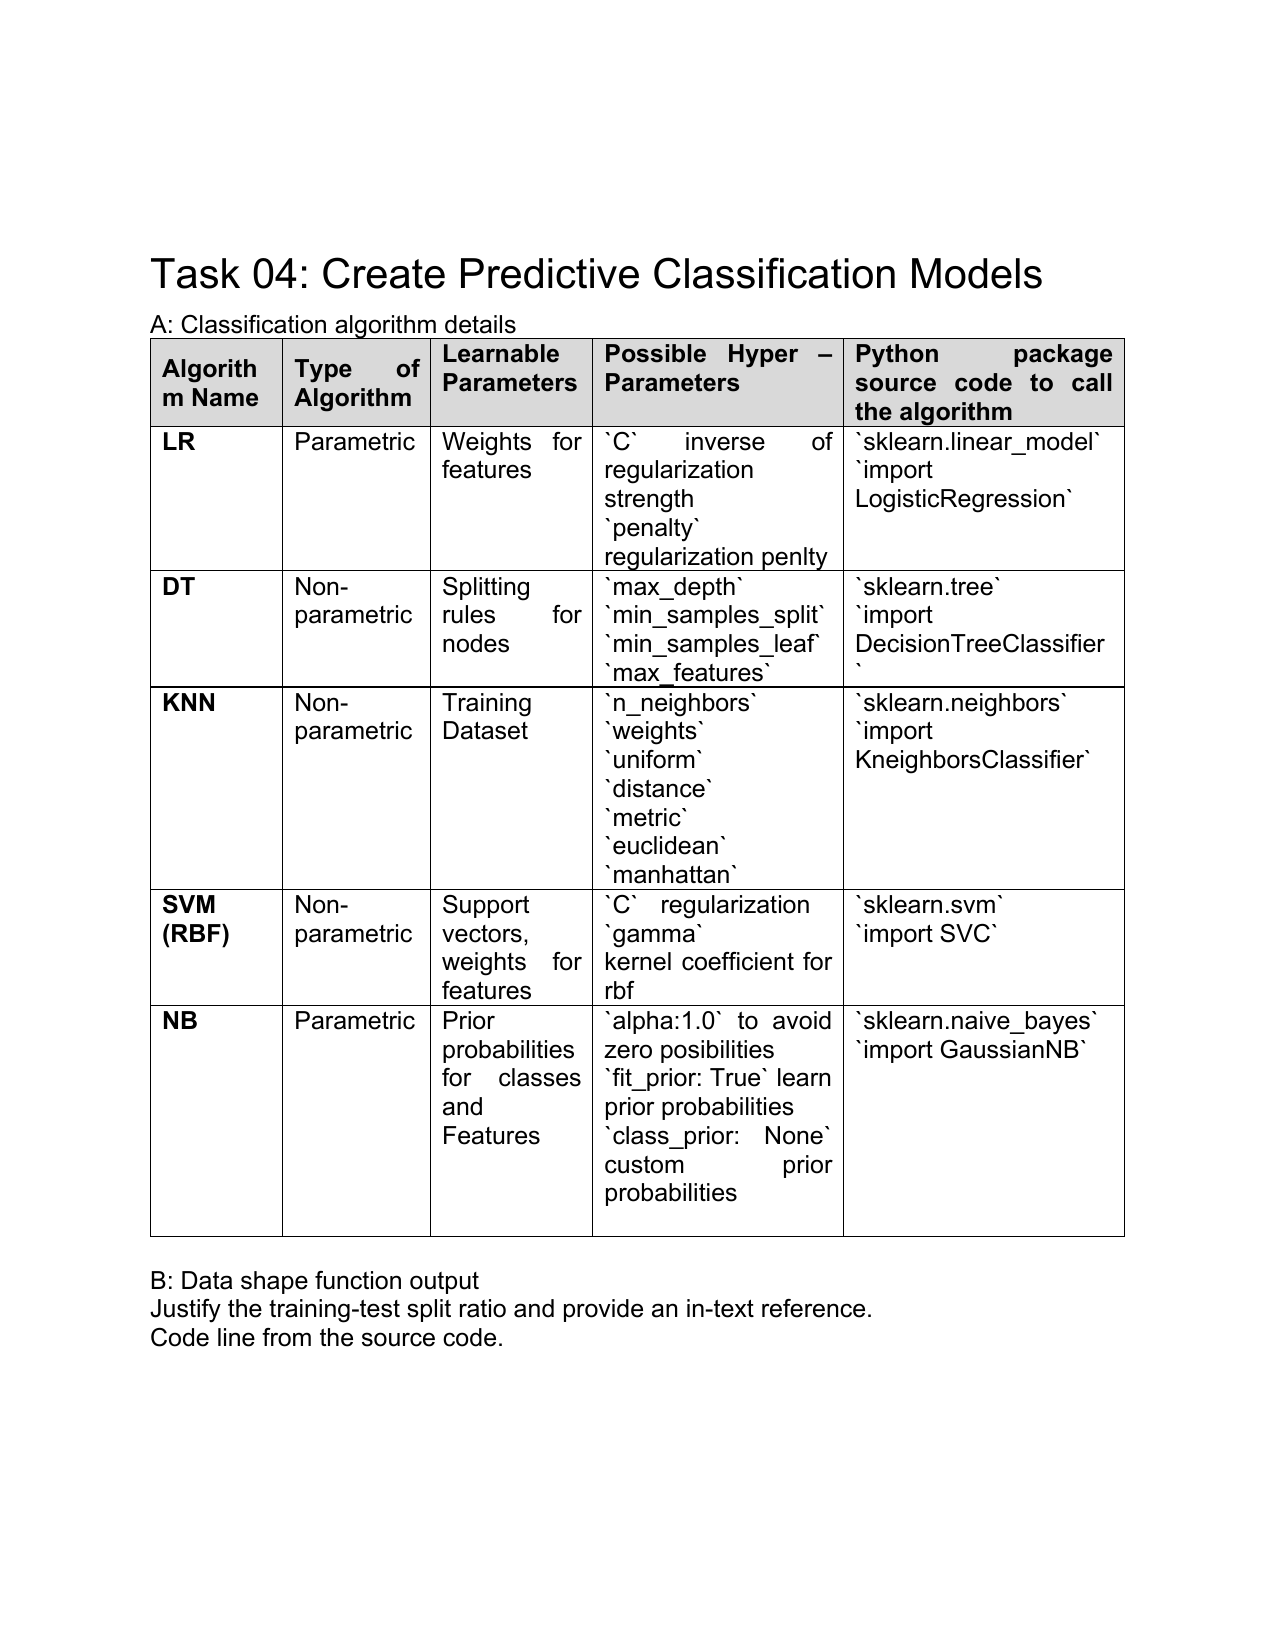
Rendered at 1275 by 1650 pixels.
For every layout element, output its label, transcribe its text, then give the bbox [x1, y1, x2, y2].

table_cell DT [151, 571, 282, 686]
table_cell Training Dataset [431, 688, 592, 889]
text A: Classification algorithm details [150, 309, 1125, 338]
table_cell NB [151, 1006, 282, 1236]
table_cell `sklearn.linear_model` `import LogisticRegression` [844, 427, 1124, 570]
subtitle Task 04: Create Predictive Classification Models [150, 249, 1125, 297]
table_cell Non-parametric [283, 688, 430, 889]
table_cell `sklearn.tree` `import DecisionTreeClassifier` [844, 571, 1124, 686]
table_cell `n_neighbors` `weights` `uniform` `distance` `metric` `euclidean` `manhattan` [593, 688, 843, 889]
table_cell `sklearn.neighbors` `import KneighborsClassifier` [844, 688, 1124, 889]
table_header Learnable Parameters [431, 339, 592, 426]
table_header Algorithm Name [151, 339, 282, 426]
table_cell Support vectors, weights for features [431, 890, 592, 1005]
table_cell Prior probabilities for classes and Features [431, 1006, 592, 1236]
table_header Python package source code to call the algorithm [844, 339, 1124, 426]
table_cell Parametric [283, 427, 430, 570]
table_cell Non-parametric [283, 890, 430, 1005]
table_cell Non-parametric [283, 571, 430, 686]
table_cell SVM (RBF) [151, 890, 282, 1005]
table_cell `sklearn.naive_bayes` `import GaussianNB` [844, 1006, 1124, 1236]
table_cell `max_depth` `min_samples_split` `min_samples_leaf` `max_features` [593, 571, 843, 686]
table_header Type of Algorithm [283, 339, 430, 426]
table_cell Parametric [283, 1006, 430, 1236]
table_header Possible Hyper – Parameters [593, 339, 843, 426]
table_cell Weights for features [431, 427, 592, 570]
table_cell `alpha:1.0` to avoid zero posibilities `fit_prior: True` learn prior probabilities `class_prior: None` custom prior probabilities [593, 1006, 843, 1236]
table_cell LR [151, 427, 282, 570]
table_cell `sklearn.svm` `import SVC` [844, 890, 1124, 1005]
text Justify the training-test split ratio and provide an in-text reference. [150, 1294, 1125, 1323]
table_cell `C` inverse of regularization strength `penalty` regularization penlty [593, 427, 843, 570]
table_cell Splitting rules for nodes [431, 571, 592, 686]
text Code line from the source code. [150, 1323, 1125, 1352]
table_cell KNN [151, 688, 282, 889]
text B: Data shape function output [150, 1266, 1125, 1294]
table_cell `C` regularization `gamma` kernel coefficient for rbf [593, 890, 843, 1005]
